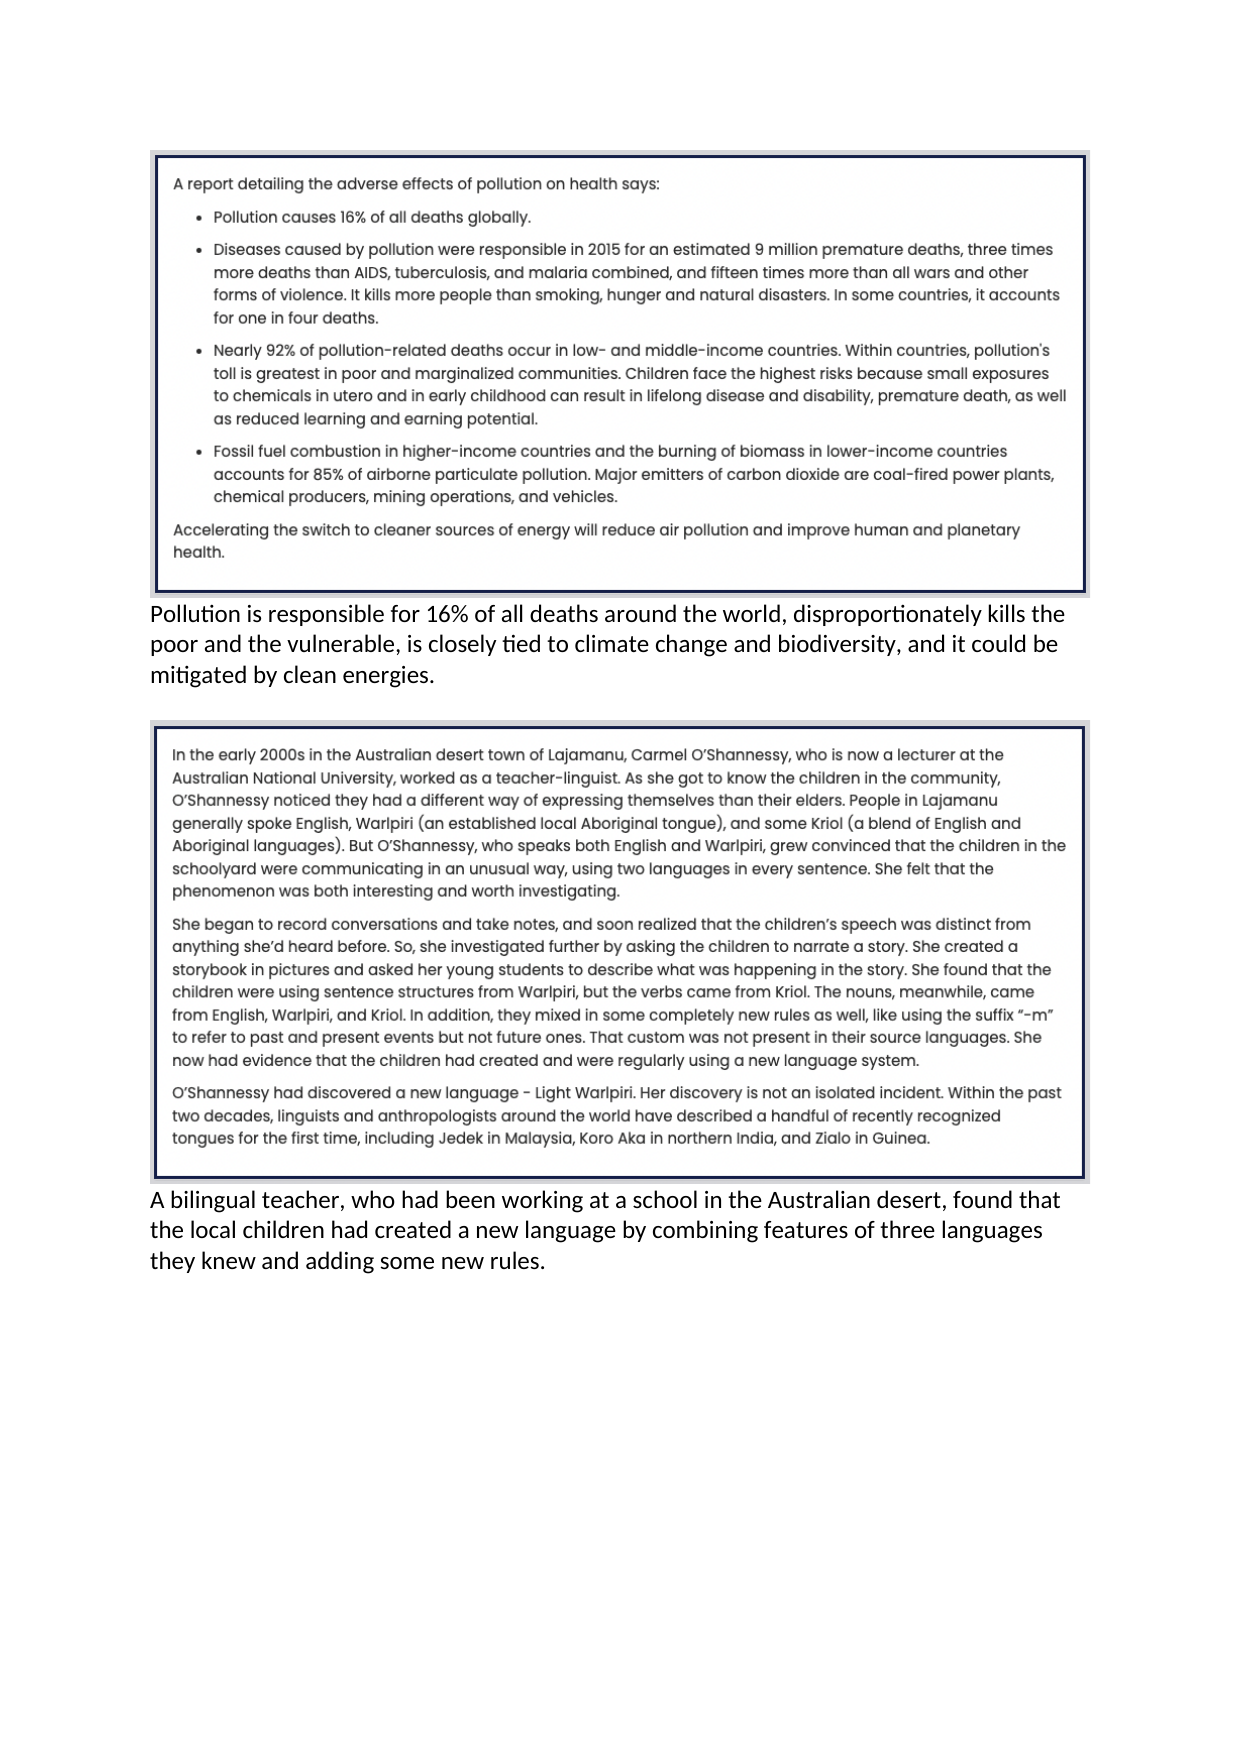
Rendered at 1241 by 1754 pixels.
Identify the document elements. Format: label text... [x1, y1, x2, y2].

picture [150, 150, 1091, 598]
picture [150, 720, 1091, 1184]
text A bilingual teacher, who had been working at a school in the Australian desert, found that the local children had created a new language by combining features of three languages they knew and adding some new rules. [150, 1184, 1090, 1276]
text Pollution is responsible for 16% of all deaths around the world, disproportionately kills the poor and the vulnerable, is closely tied to climate change and biodiversity, and it could be mitigated by clean energies. [150, 598, 1090, 689]
